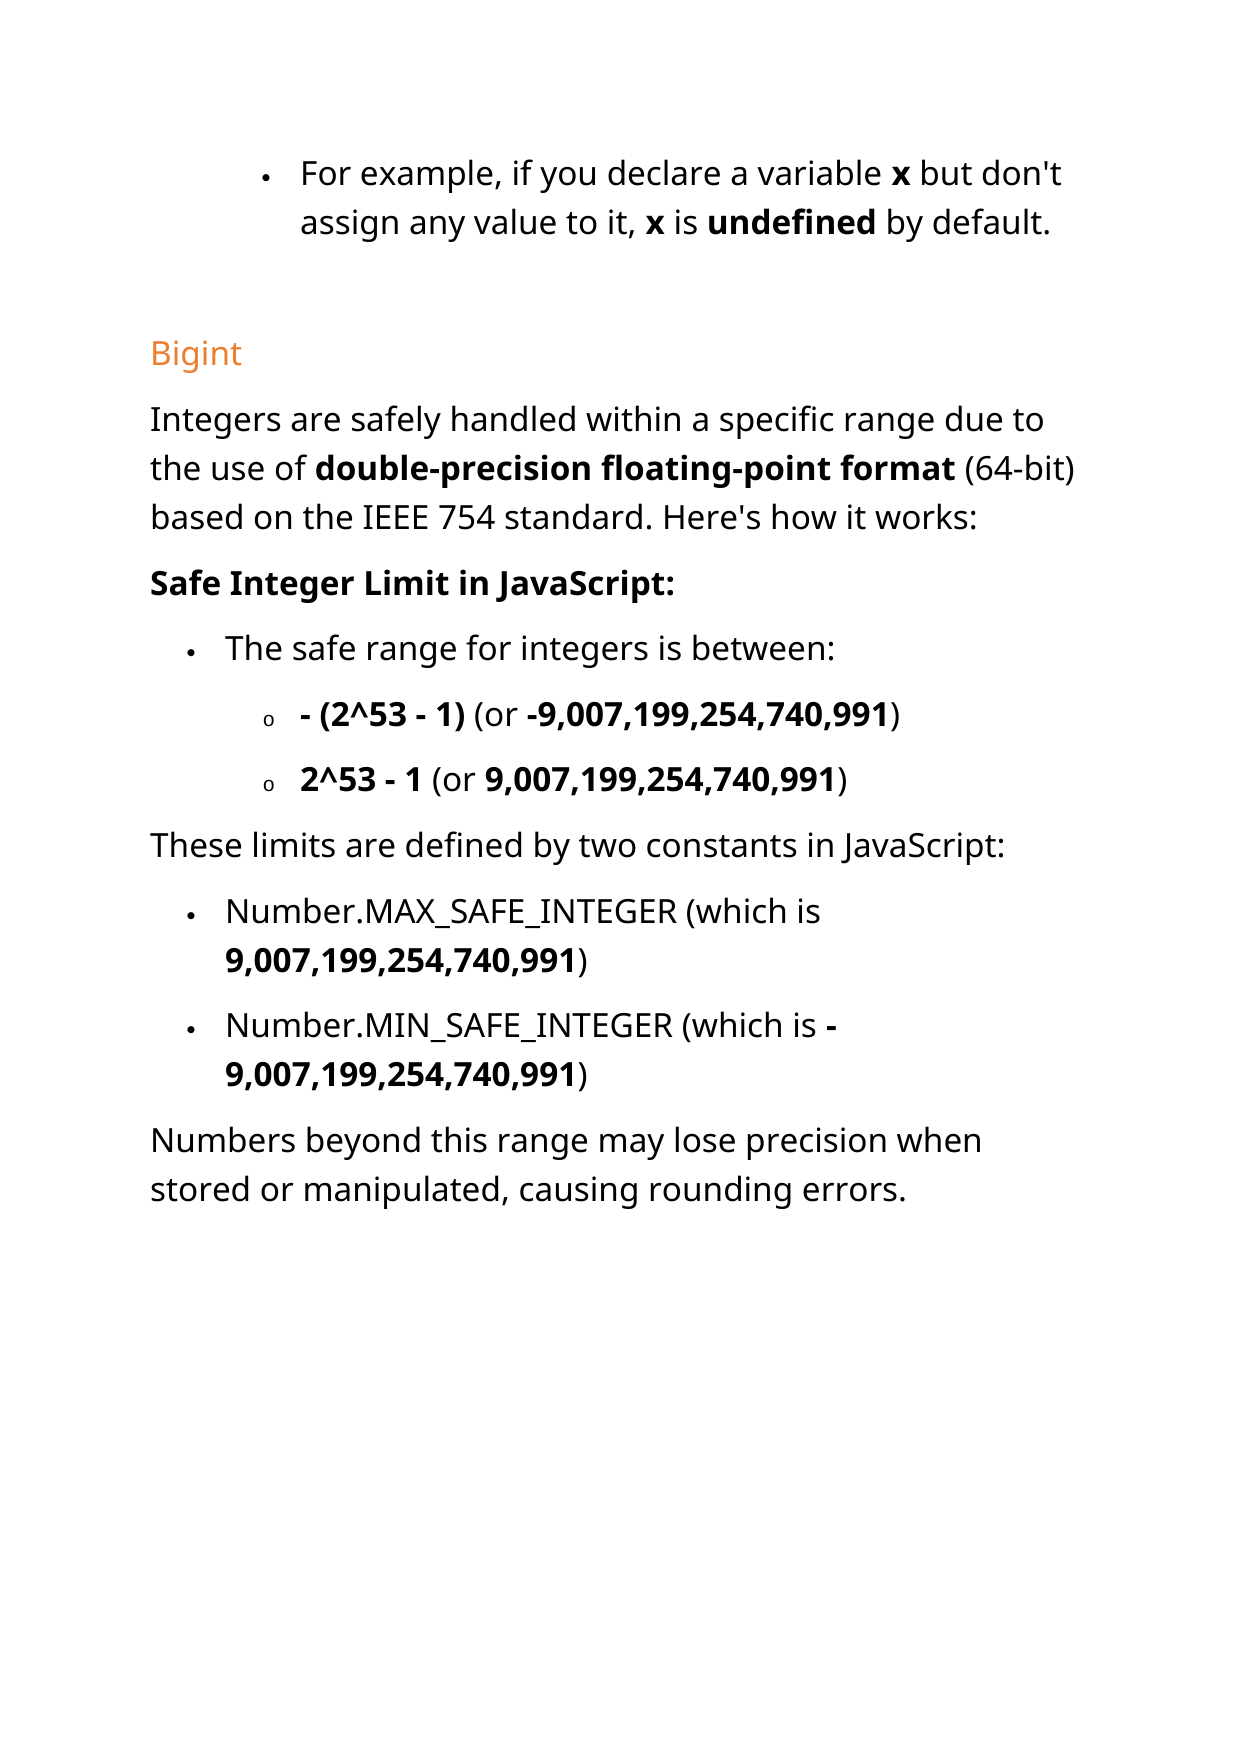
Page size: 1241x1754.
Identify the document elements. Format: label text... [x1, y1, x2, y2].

text Numbers beyond this range may lose precision when stored or manipulated, causing rounding errors. [150, 1117, 1090, 1211]
list Number.MIN_SAFE_INTEGER (which is -9,007,199,254,740,991) [187, 1002, 1090, 1096]
text These limits are defined by two constants in JavaScript: [150, 822, 1090, 867]
list The safe range for integers is between: [187, 625, 1090, 670]
list - (2^53 - 1) (or -9,007,199,254,740,991) [262, 691, 1090, 736]
text Integers are safely handled within a specific range due to the use of double-precision floating-point format (64-bit) based on the IEEE 754 standard. Here's how it works: [150, 396, 1090, 539]
text Safe Integer Limit in JavaScript: [150, 559, 1090, 605]
list Number.MAX_SAFE_INTEGER (which is 9,007,199,254,740,991) [187, 887, 1090, 982]
list For example, if you declare a variable x but don't assign any value to it, x is undefined by default. [262, 150, 1090, 244]
list 2^53 - 1 (or 9,007,199,254,740,991) [262, 756, 1090, 802]
text Bigint [150, 330, 1090, 376]
